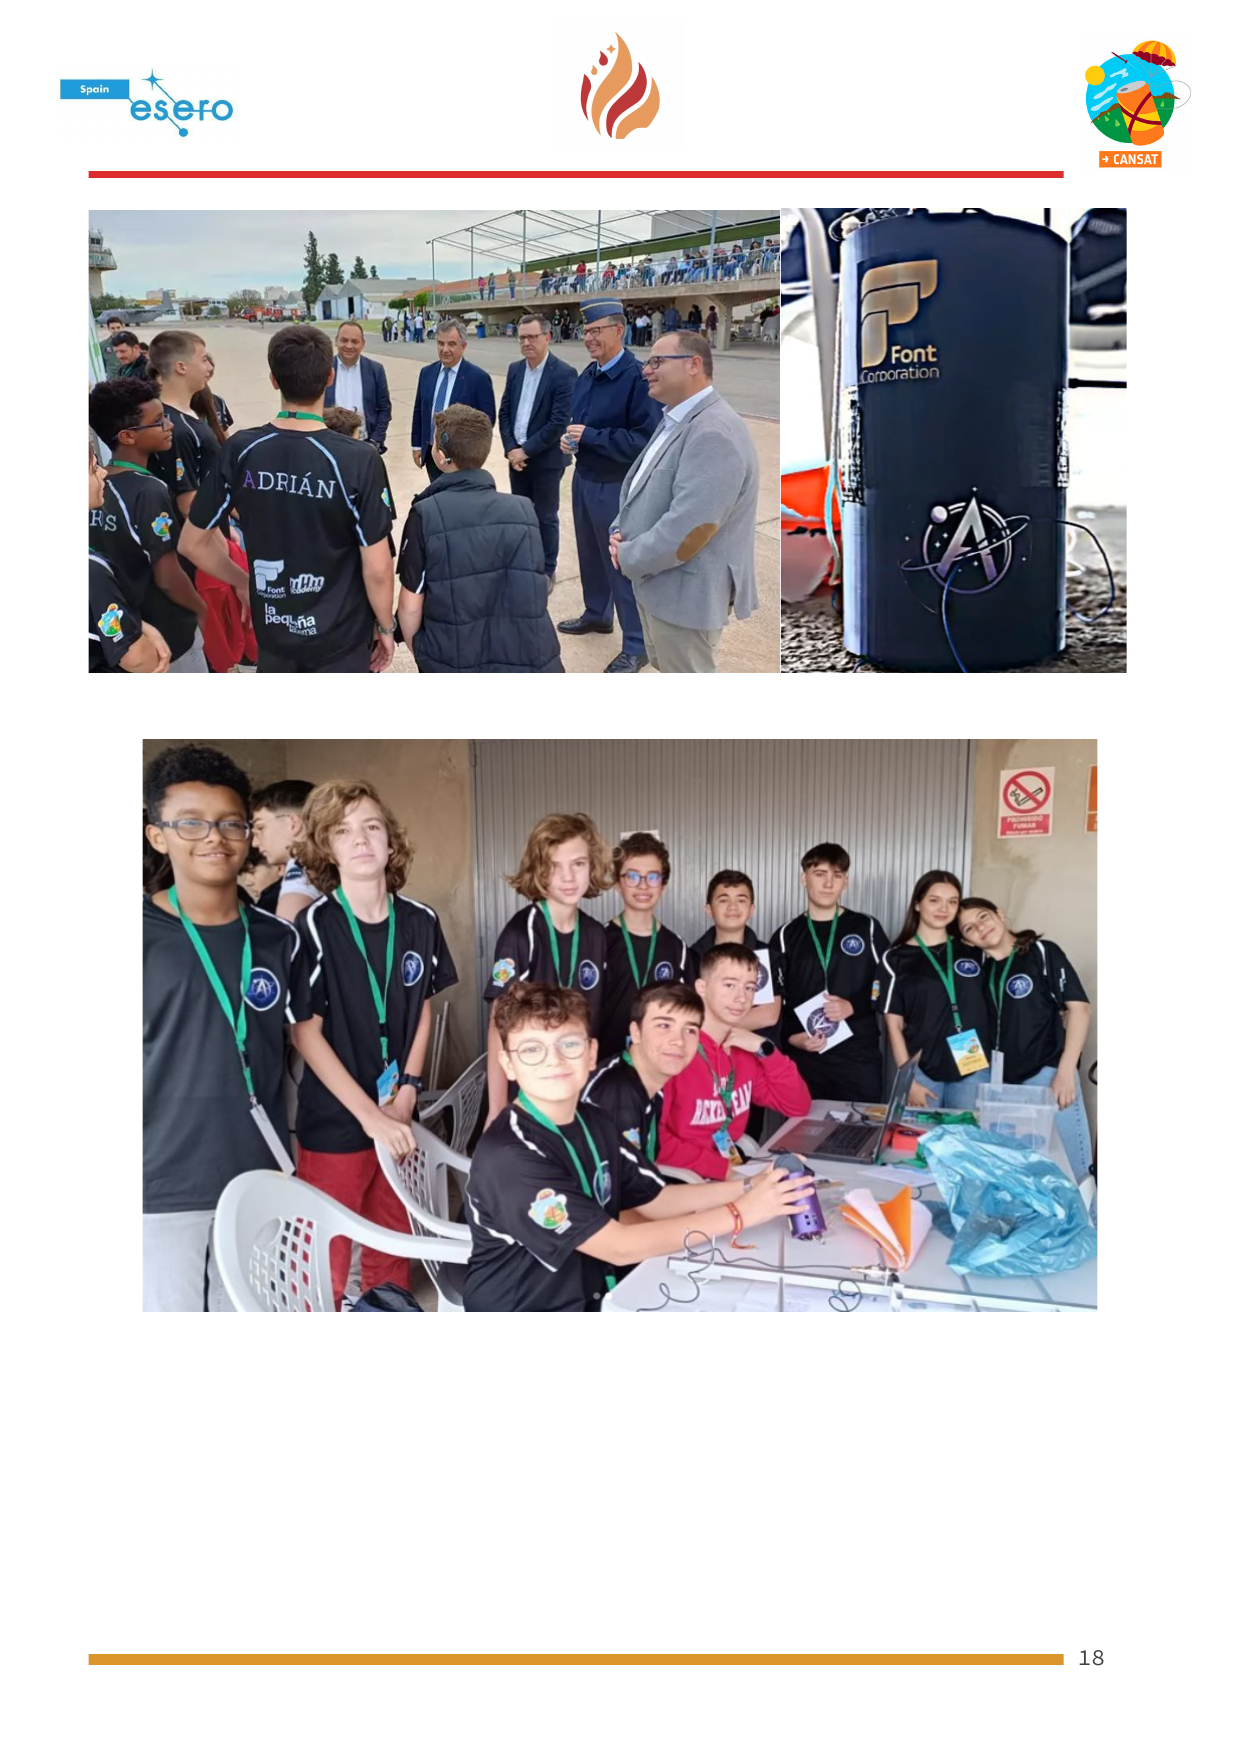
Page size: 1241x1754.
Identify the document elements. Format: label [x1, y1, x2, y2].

picture [88, 171, 1064, 178]
picture [55, 62, 238, 144]
picture [142, 739, 1098, 1312]
picture [88, 1654, 1064, 1665]
picture [88, 208, 1127, 673]
picture [554, 20, 684, 151]
picture [1080, 36, 1194, 171]
